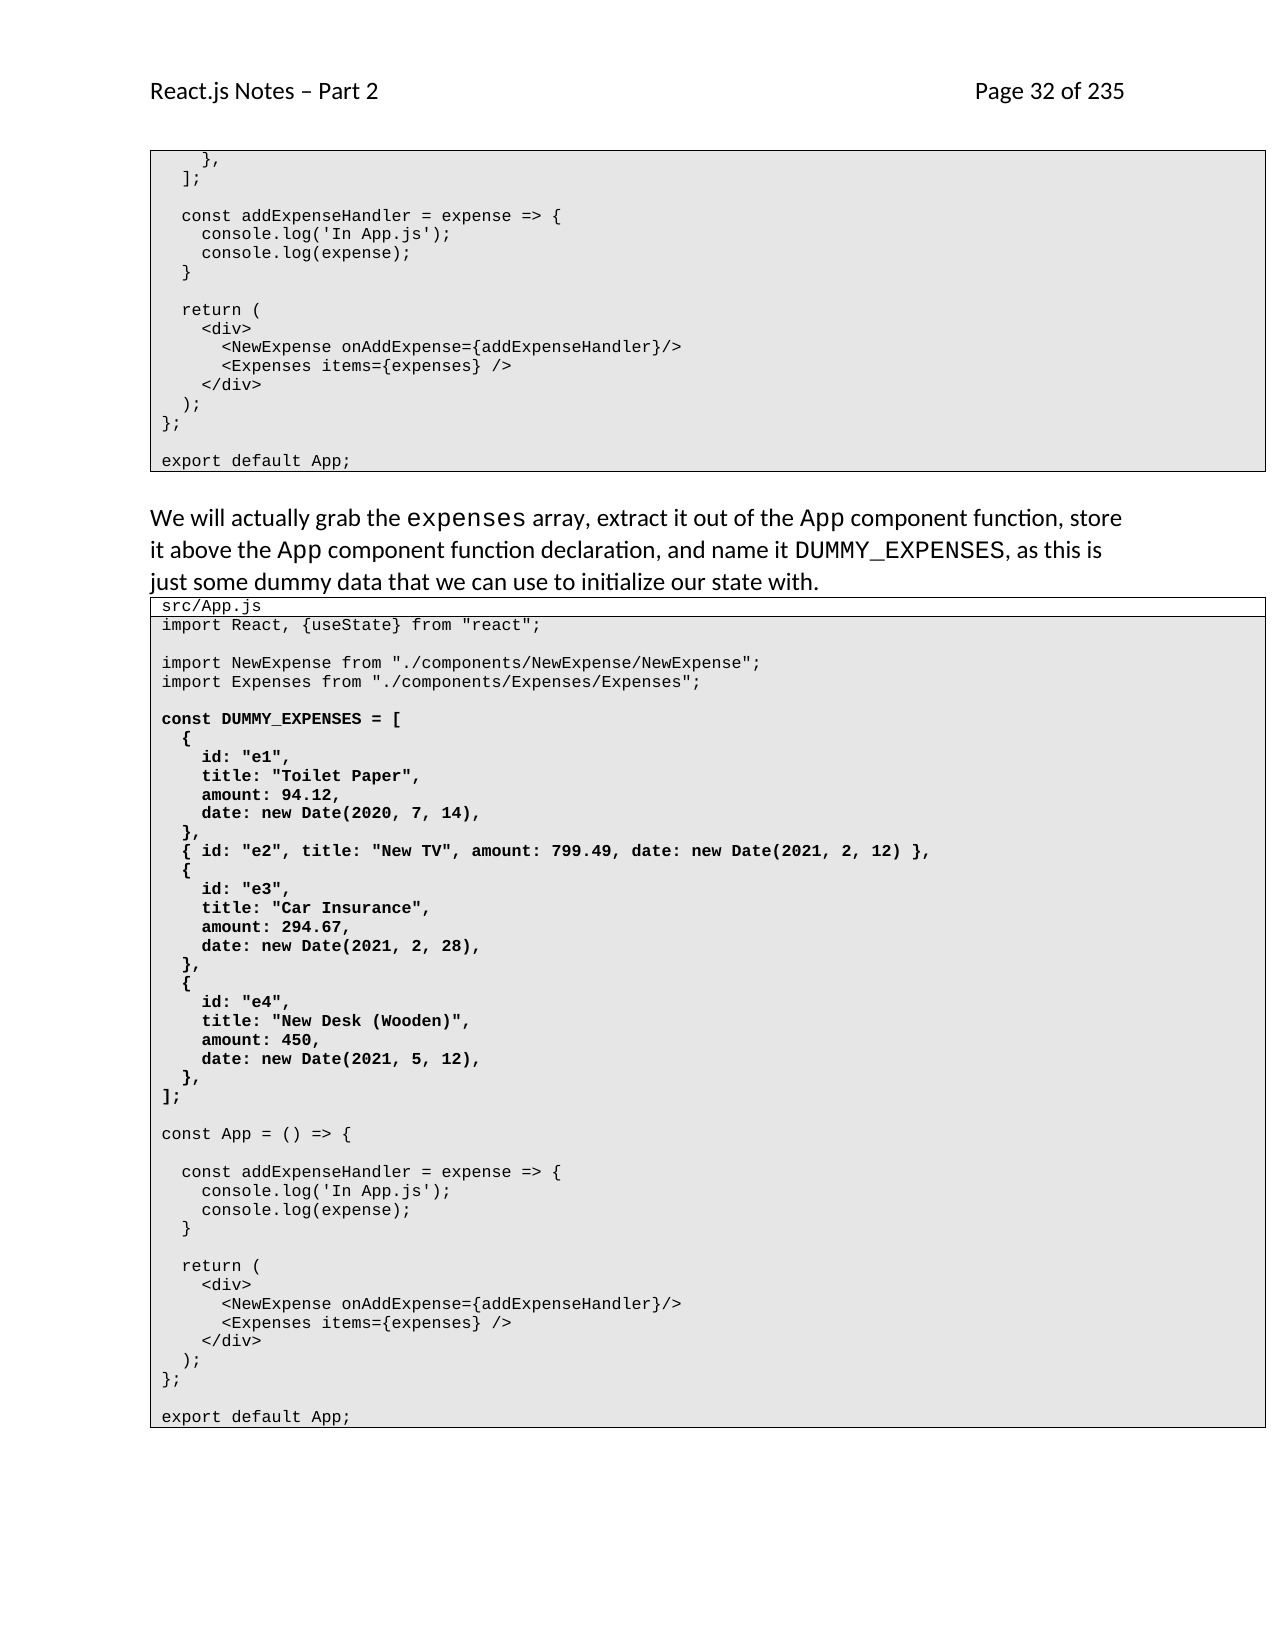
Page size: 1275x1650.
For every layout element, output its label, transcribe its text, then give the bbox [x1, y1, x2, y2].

table_header src/App.js [151, 598, 1265, 616]
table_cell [151, 151, 1265, 471]
table_cell import React, {useState} from "react"; import NewExpense from "./components/NewExpense/NewExpense"; import Expenses from "./components/Expenses/Expenses"; const DUMMY_EXPENSES = [ { id: "e1", title: "Toilet Paper", amount: 94.12, date: new Date(2020, 7, 14), }, { id: "e2", title: "New TV", amount: 799.49, date: new Date(2021, 2, 12) }, { id: "e3", title: "Car Insurance", amount: 294.67, date: new Date(2021, 2, 28), }, { id: "e4", title: "New Desk (Wooden)", amount: 450, date: new Date(2021, 5, 12), }, ]; const App = () => { const addExpenseHandler = expense => { console.log('In App.js'); console.log(expense); } return ( <div> <NewExpense onAddExpense={addExpenseHandler}/> <Expenses items={expenses} /> </div> ); }; export default App; [151, 617, 1265, 1427]
text We will actually grab the expenses array, extract it out of the App component function, store it above the App component function declaration, and name it DUMMY_EXPENSES, as this is just some dummy data that we can use to initialize our state with. [150, 503, 1125, 597]
